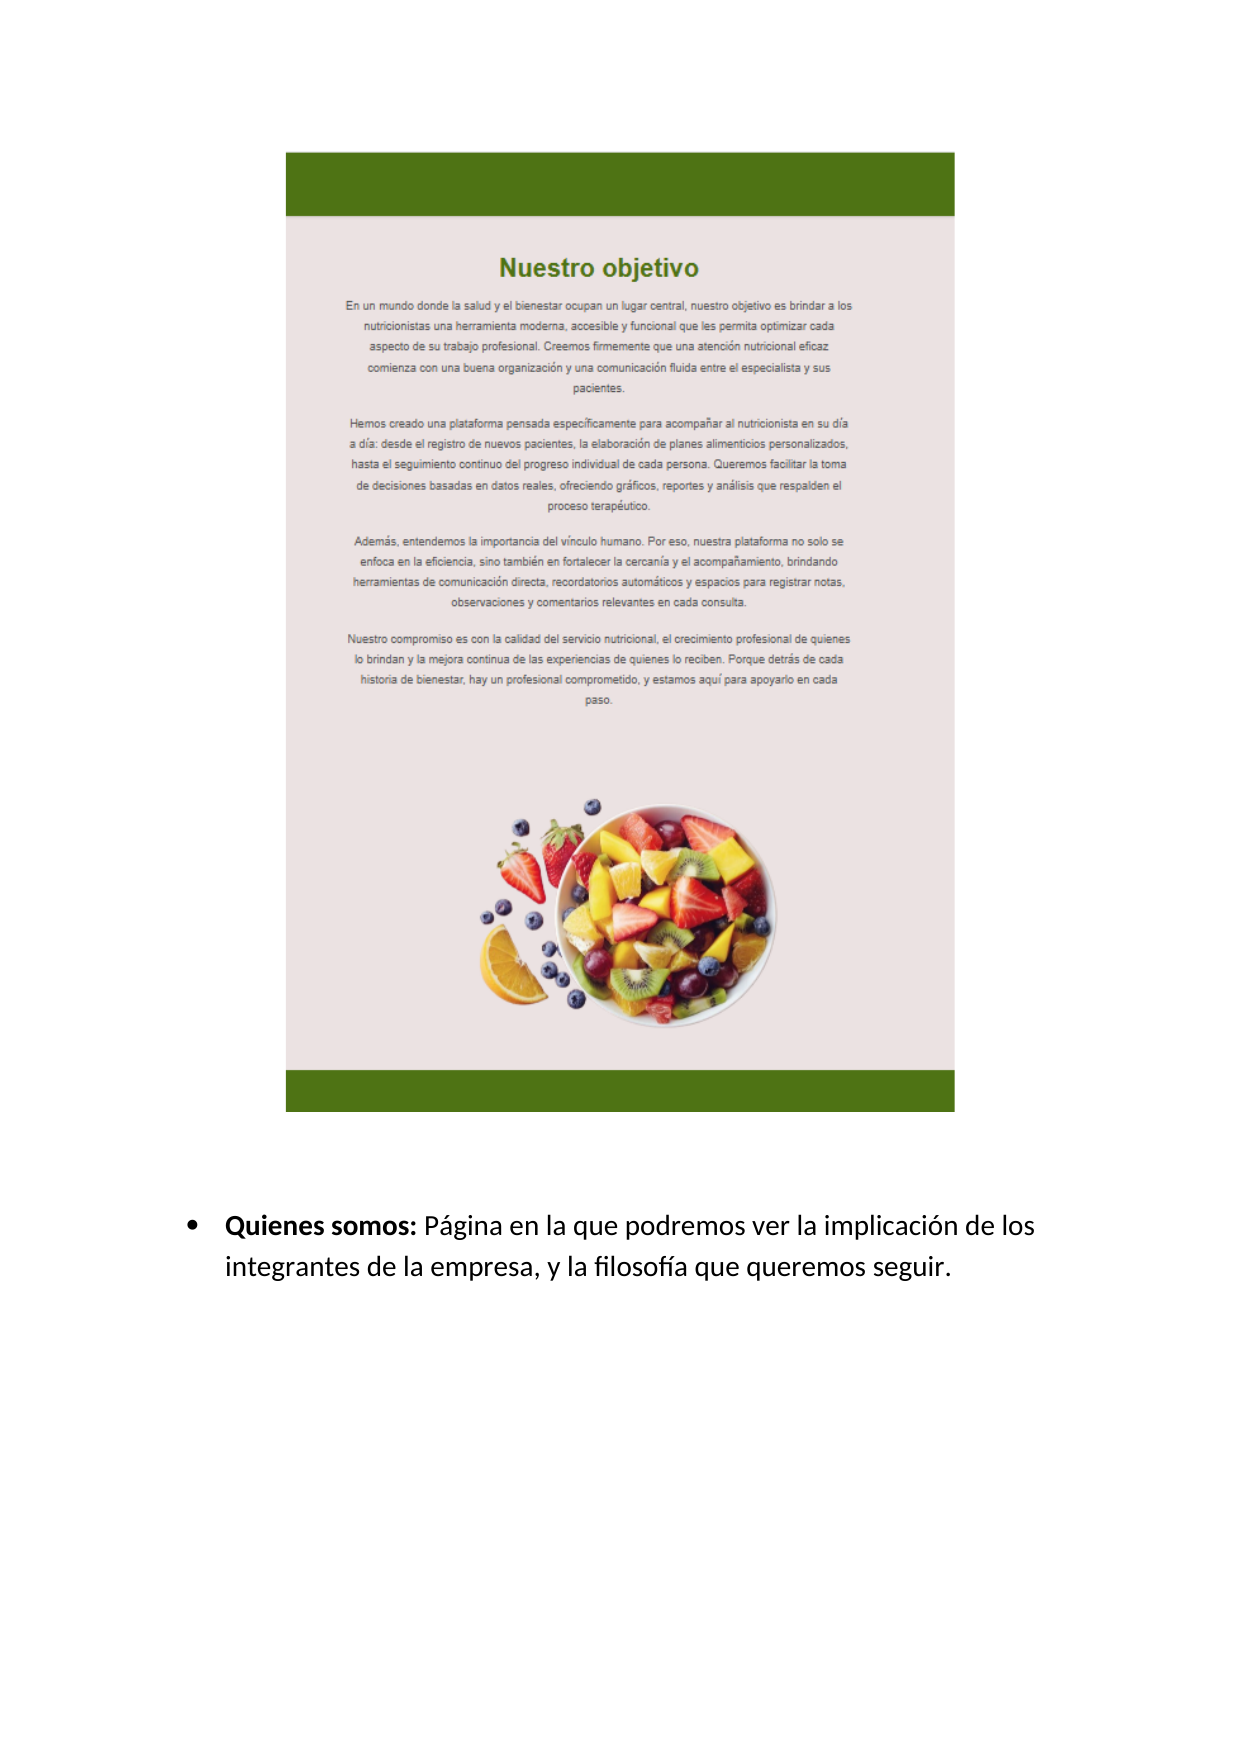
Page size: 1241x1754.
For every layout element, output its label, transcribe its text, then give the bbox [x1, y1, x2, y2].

list Quienes somos: Página en la que podremos ver la implicación de los integrantes de la empresa, y la filosofía que queremos seguir. [187, 1207, 1090, 1284]
picture [285, 150, 955, 1112]
